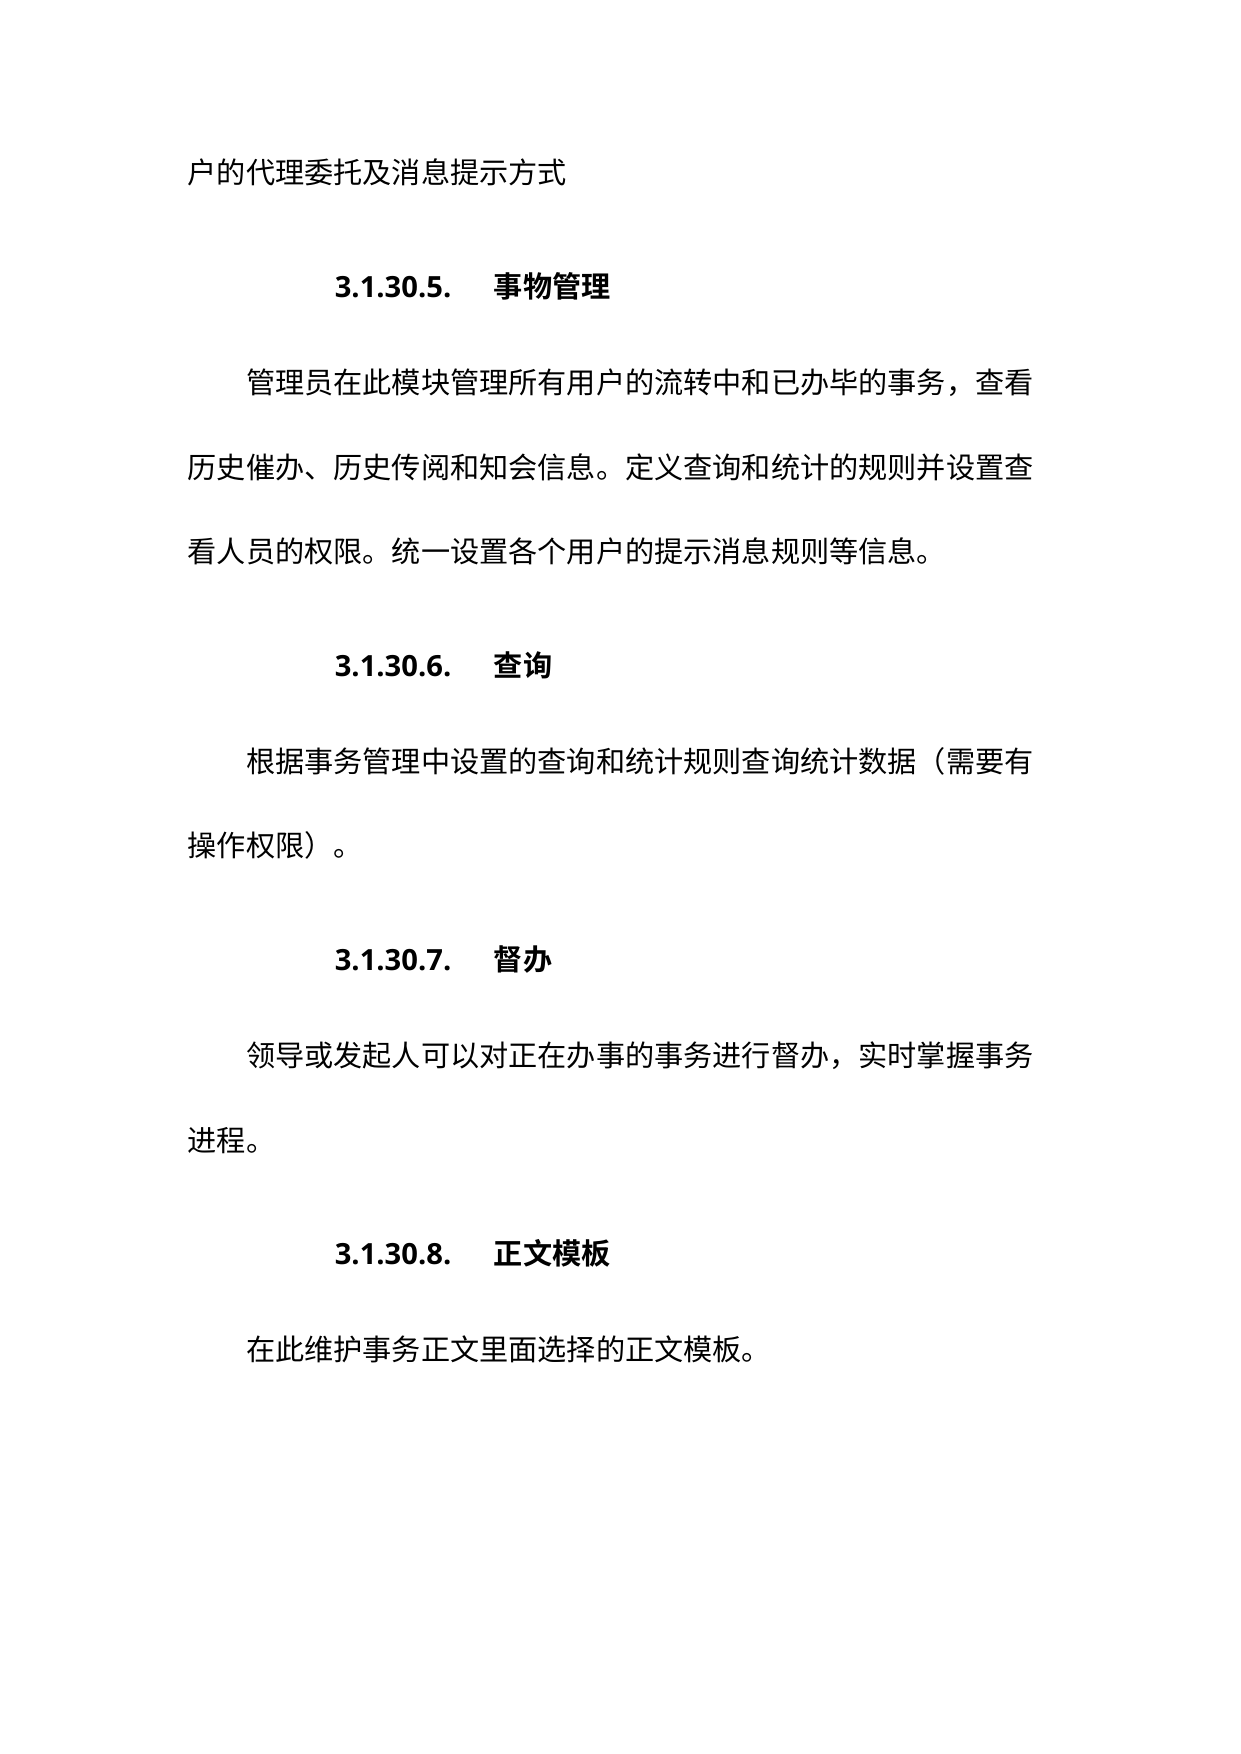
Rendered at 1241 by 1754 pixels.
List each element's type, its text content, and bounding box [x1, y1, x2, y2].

subtitle 查询 [276, 642, 1053, 685]
subtitle 督办 [276, 937, 1053, 979]
text 管理员在此模块管理所有用户的流转中和已办毕的事务，查看历史催办、历史传阅和知会信息。定义查询和统计的规则并设置查看人员的权限。统一设置各个用户的提示消息规则等信息。 [187, 359, 1053, 571]
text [187, 150, 1053, 192]
text 领导或发起人可以对正在办事的事务进行督办，实时掌握事务进程。 [187, 1032, 1053, 1159]
text 根据事务管理中设置的查询和统计规则查询统计数据（需要有操作权限）。 [187, 738, 1053, 865]
text 在此维护事务正文里面选择的正文模板。 [187, 1327, 1053, 1369]
subtitle 事物管理 [276, 264, 1053, 306]
subtitle 正文模板 [276, 1231, 1053, 1273]
